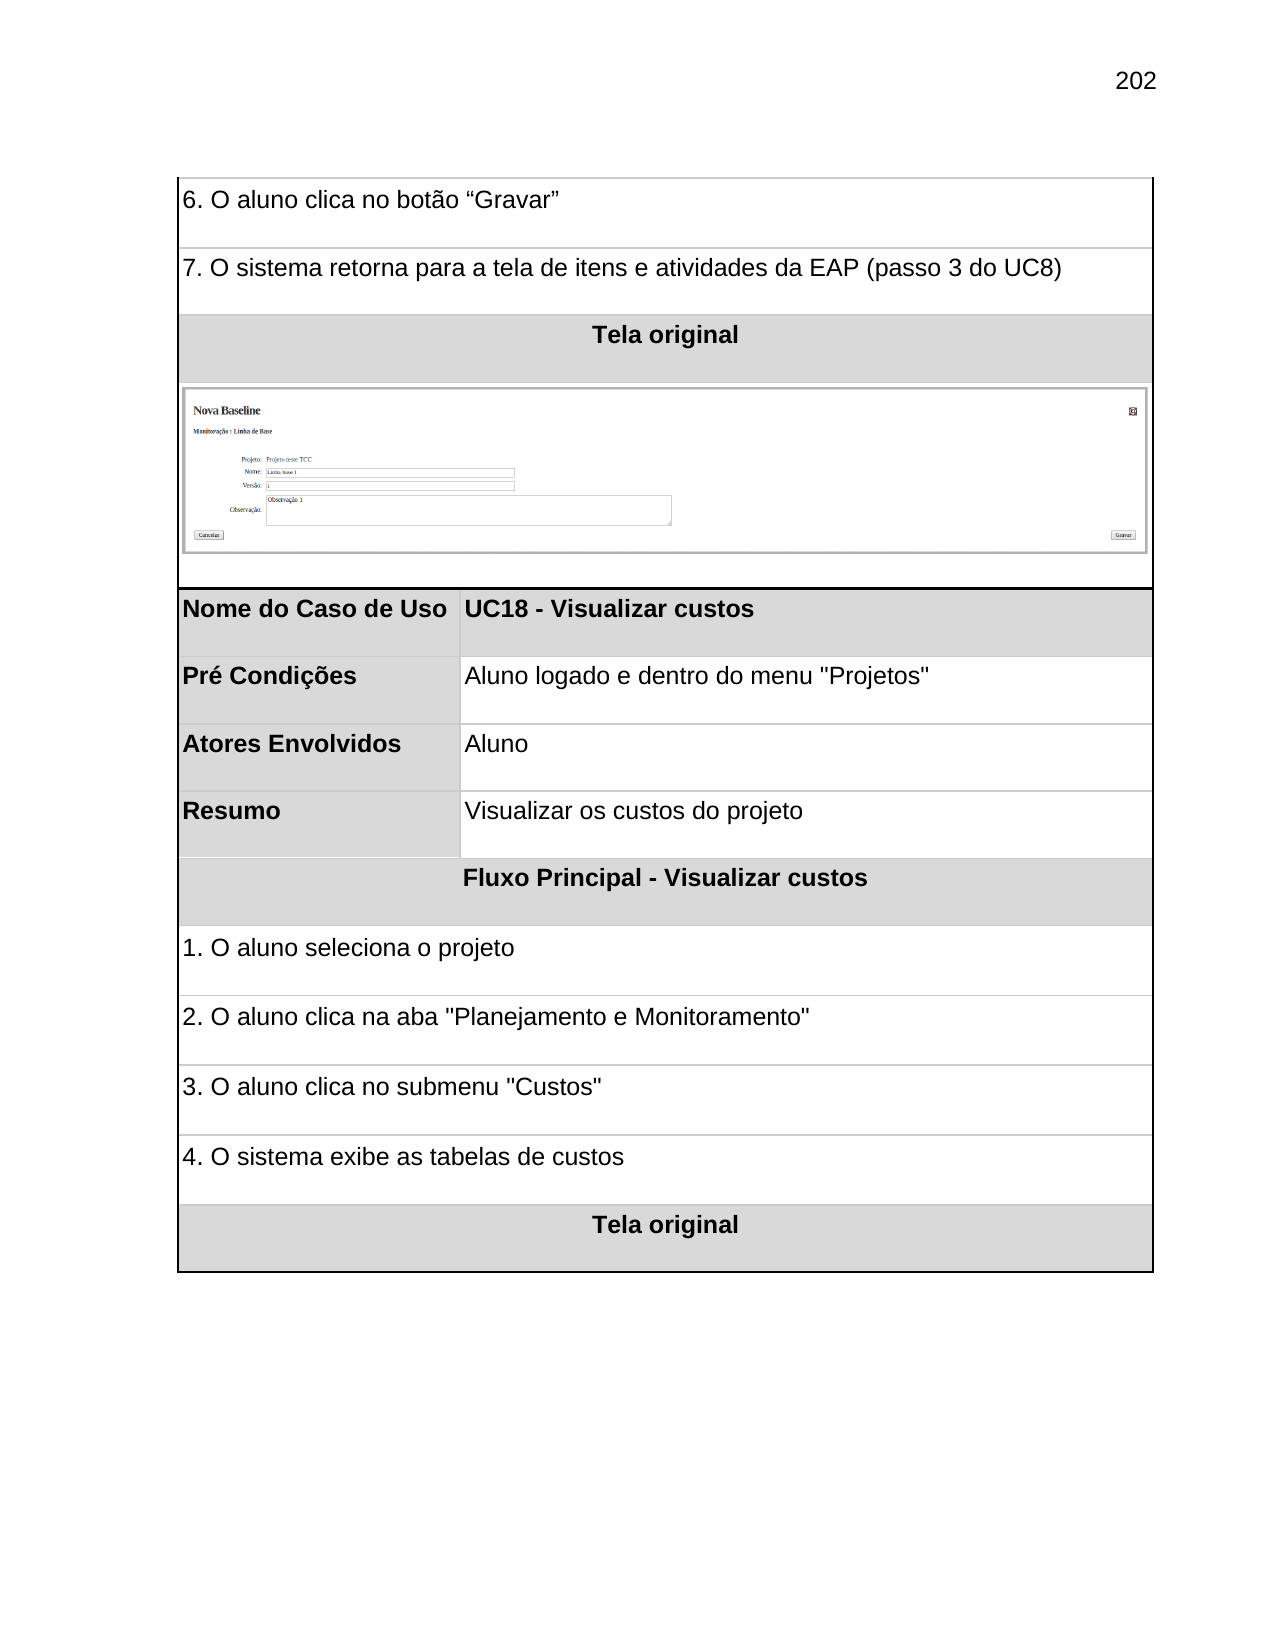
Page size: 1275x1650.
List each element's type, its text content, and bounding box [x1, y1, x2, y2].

table_cell Visualizar os custos do projeto [461, 792, 1152, 857]
table_cell 1. O aluno seleciona o projeto [179, 926, 1152, 994]
table_cell Aluno [461, 725, 1152, 790]
table_cell 2. O aluno clica na aba "Planejamento e Monitoramento" [179, 996, 1152, 1064]
table_cell 7. O sistema retorna para a tela de itens e atividades da EAP (passo 3 do UC8) [179, 249, 1152, 314]
table_cell Tela original [179, 316, 1152, 382]
table_cell Resumo [179, 792, 459, 857]
table_cell Tela original [179, 1206, 1152, 1271]
table_cell 4. O sistema exibe as tabelas de custos [179, 1136, 1152, 1204]
table_cell Aluno logado e dentro do menu "Projetos" [461, 657, 1152, 723]
table_cell Pré Condições [179, 657, 459, 723]
picture [182, 387, 1148, 554]
table_header Nome do Caso de Uso [179, 590, 459, 656]
table_cell 6. O aluno clica no botão “Gravar” [179, 179, 1152, 247]
table_cell [179, 383, 1152, 587]
table_cell Atores Envolvidos [179, 725, 459, 790]
table_cell Fluxo Principal - Visualizar custos [179, 859, 1152, 925]
table_header UC18 - Visualizar custos [461, 590, 1152, 656]
table_cell 3. O aluno clica no submenu "Custos" [179, 1066, 1152, 1134]
